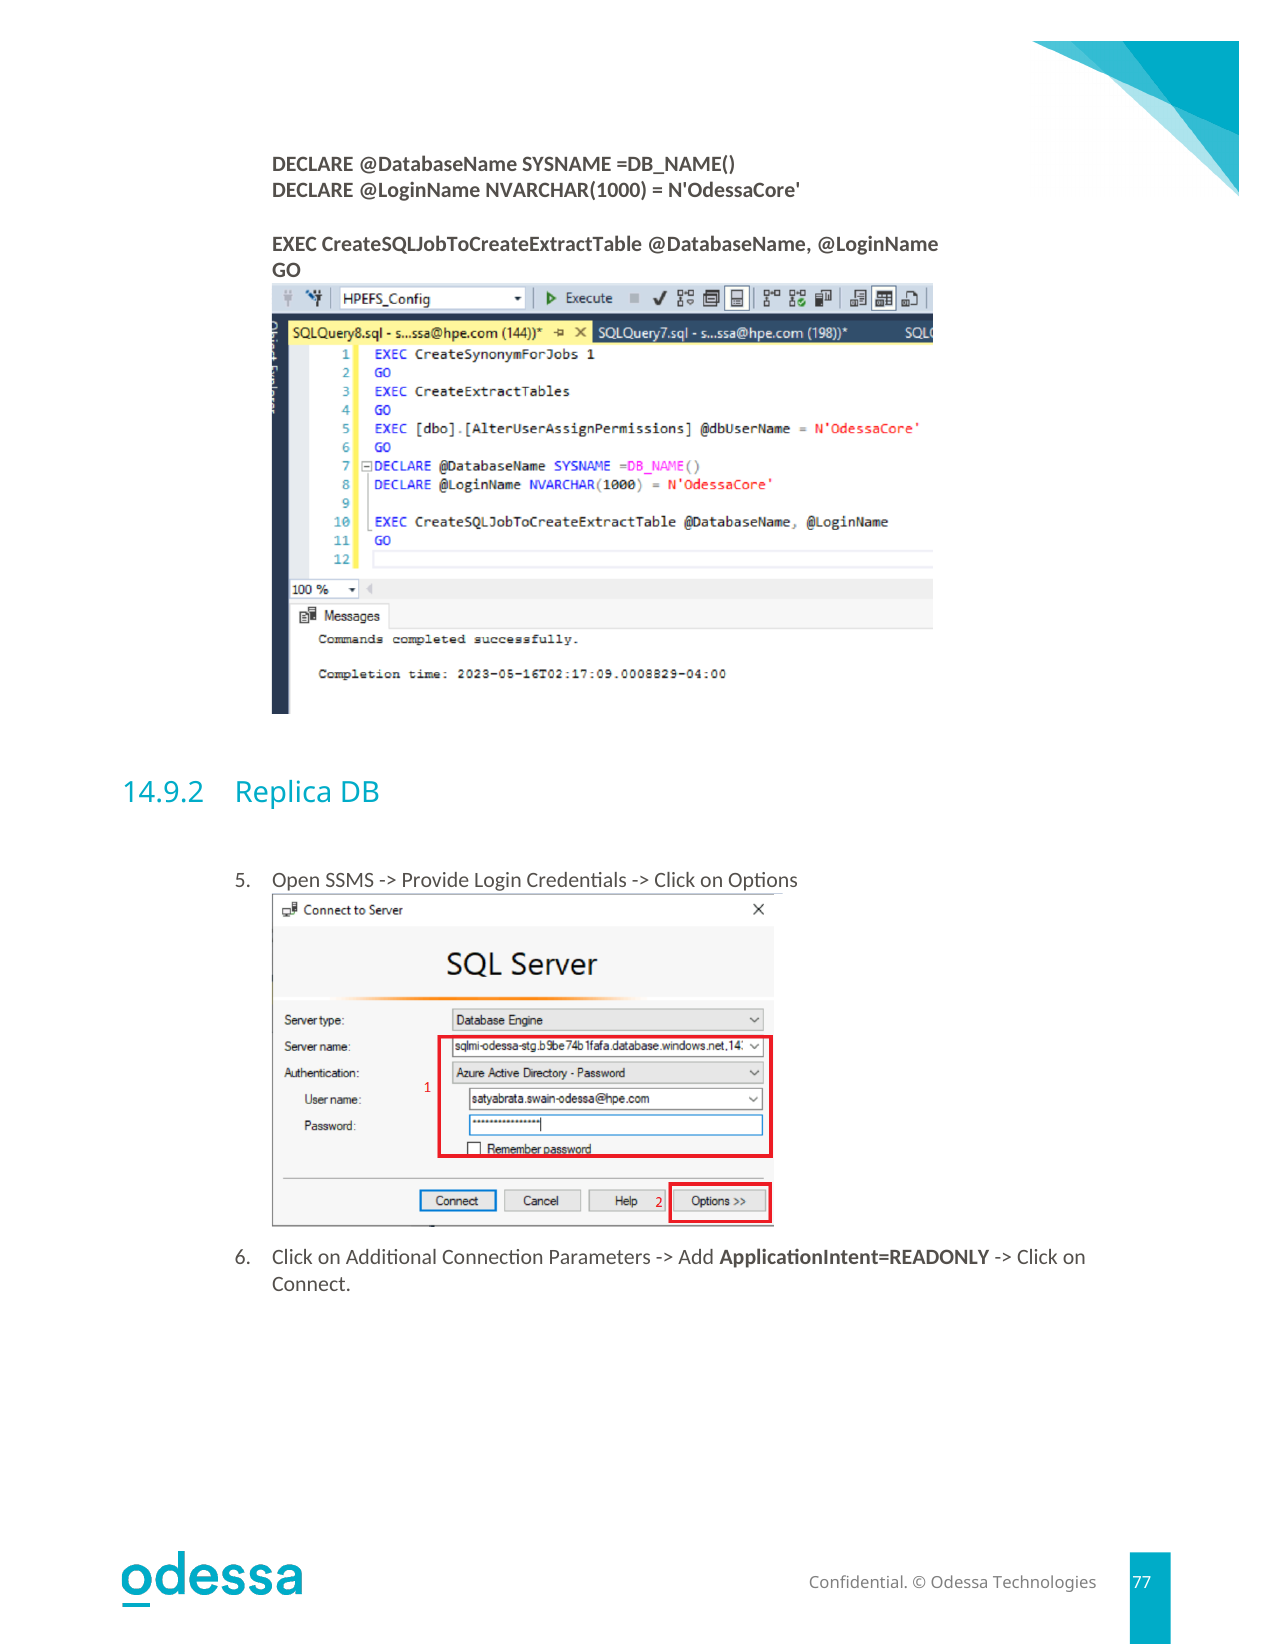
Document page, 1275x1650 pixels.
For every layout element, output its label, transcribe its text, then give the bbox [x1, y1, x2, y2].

list Open SSMS -> Provide Login Credentials -> Click on Options [234, 867, 1155, 893]
list Click on Additional Connection Parameters -> Add ApplicationIntent=READONLY -> Click on Connect. [234, 1243, 1155, 1297]
picture [121, 1551, 302, 1607]
subtitle Replica DB [122, 771, 1155, 811]
list DECLARE @DatabaseName SYSNAME =DB_NAME() [272, 150, 1155, 177]
list EXEC CreateSQLJobToCreateExtractTable @DatabaseName, @LoginName [272, 230, 1155, 257]
list GO [272, 257, 1155, 283]
picture [1029, 41, 1239, 197]
picture [271, 283, 933, 714]
list DECLARE @LoginName NVARCHAR(1000) = N'OdessaCore' [272, 177, 1155, 203]
picture [271, 893, 783, 1244]
